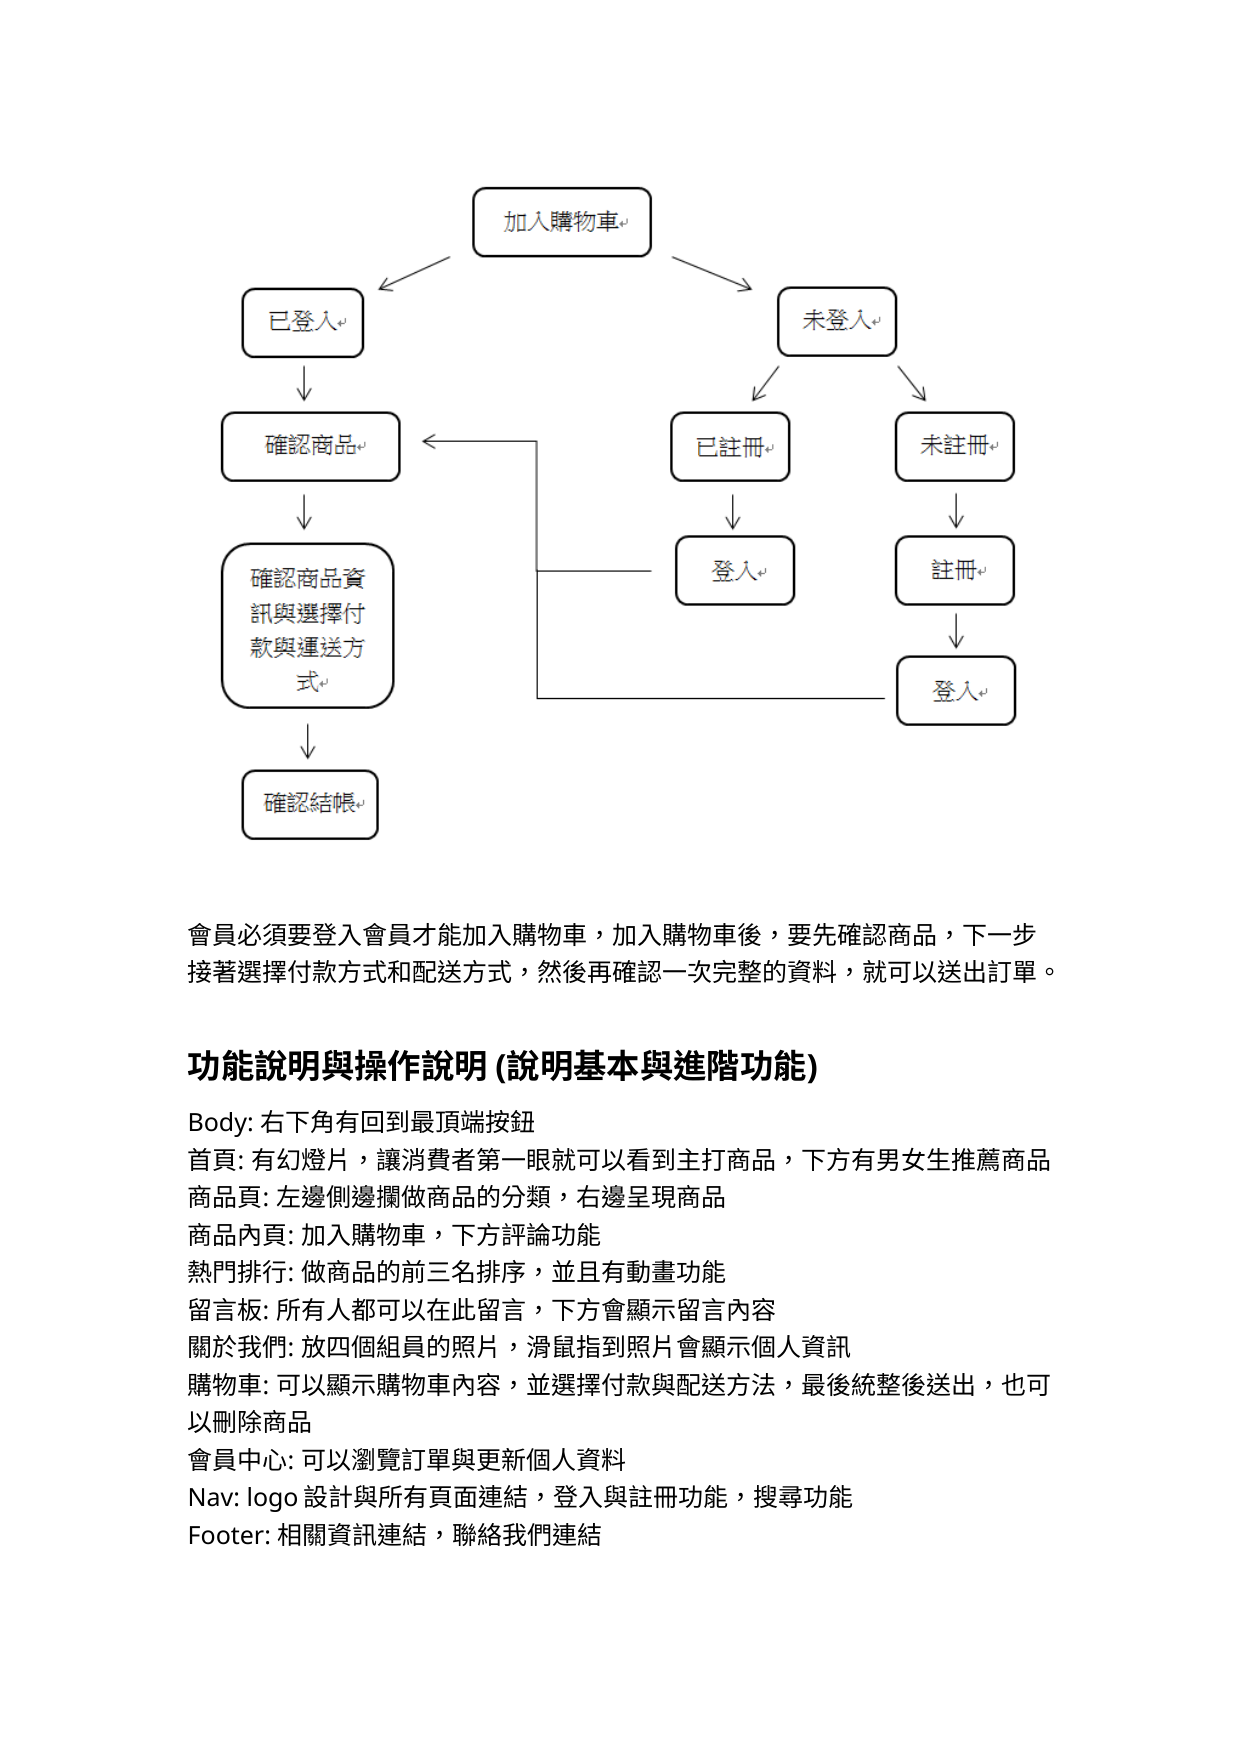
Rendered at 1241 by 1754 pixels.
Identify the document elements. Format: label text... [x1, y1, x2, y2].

text 功能說明與操作說明 (說明基本與進階功能) [187, 1027, 1053, 1102]
text Footer: 相關資訊連結，聯絡我們連結 [187, 1514, 1053, 1552]
text Nav: logo設計與所有頁面連結，登入與註冊功能，搜尋功能 [187, 1477, 1053, 1514]
text 會員必須要登入會員才能加入購物車，加入購物車後，要先確認商品，下一步接著選擇付款方式和配送方式，然後再確認一次完整的資料，就可以送出訂單。 [187, 914, 1053, 989]
text 購物車: 可以顯示購物車內容，並選擇付款與配送方法，最後統整後送出，也可以刪除商品 [187, 1364, 1053, 1439]
text 商品內頁: 加入購物車，下方評論功能 [187, 1214, 1053, 1252]
text Body: 右下角有回到最頂端按鈕 [187, 1102, 1053, 1139]
text 熱門排行: 做商品的前三名排序，並且有動畫功能 [187, 1252, 1053, 1289]
text 會員中心: 可以瀏覽訂單與更新個人資料 [187, 1439, 1053, 1477]
text 首頁: 有幻燈片，讓消費者第一眼就可以看到主打商品，下方有男女生推薦商品 [187, 1139, 1053, 1177]
text 留言板: 所有人都可以在此留言，下方會顯示留言內容 [187, 1289, 1053, 1327]
text 商品頁: 左邊側邊攔做商品的分類，右邊呈現商品 [187, 1177, 1053, 1214]
picture [187, 164, 1054, 891]
text 關於我們: 放四個組員的照片，滑鼠指到照片會顯示個人資訊 [187, 1327, 1053, 1364]
